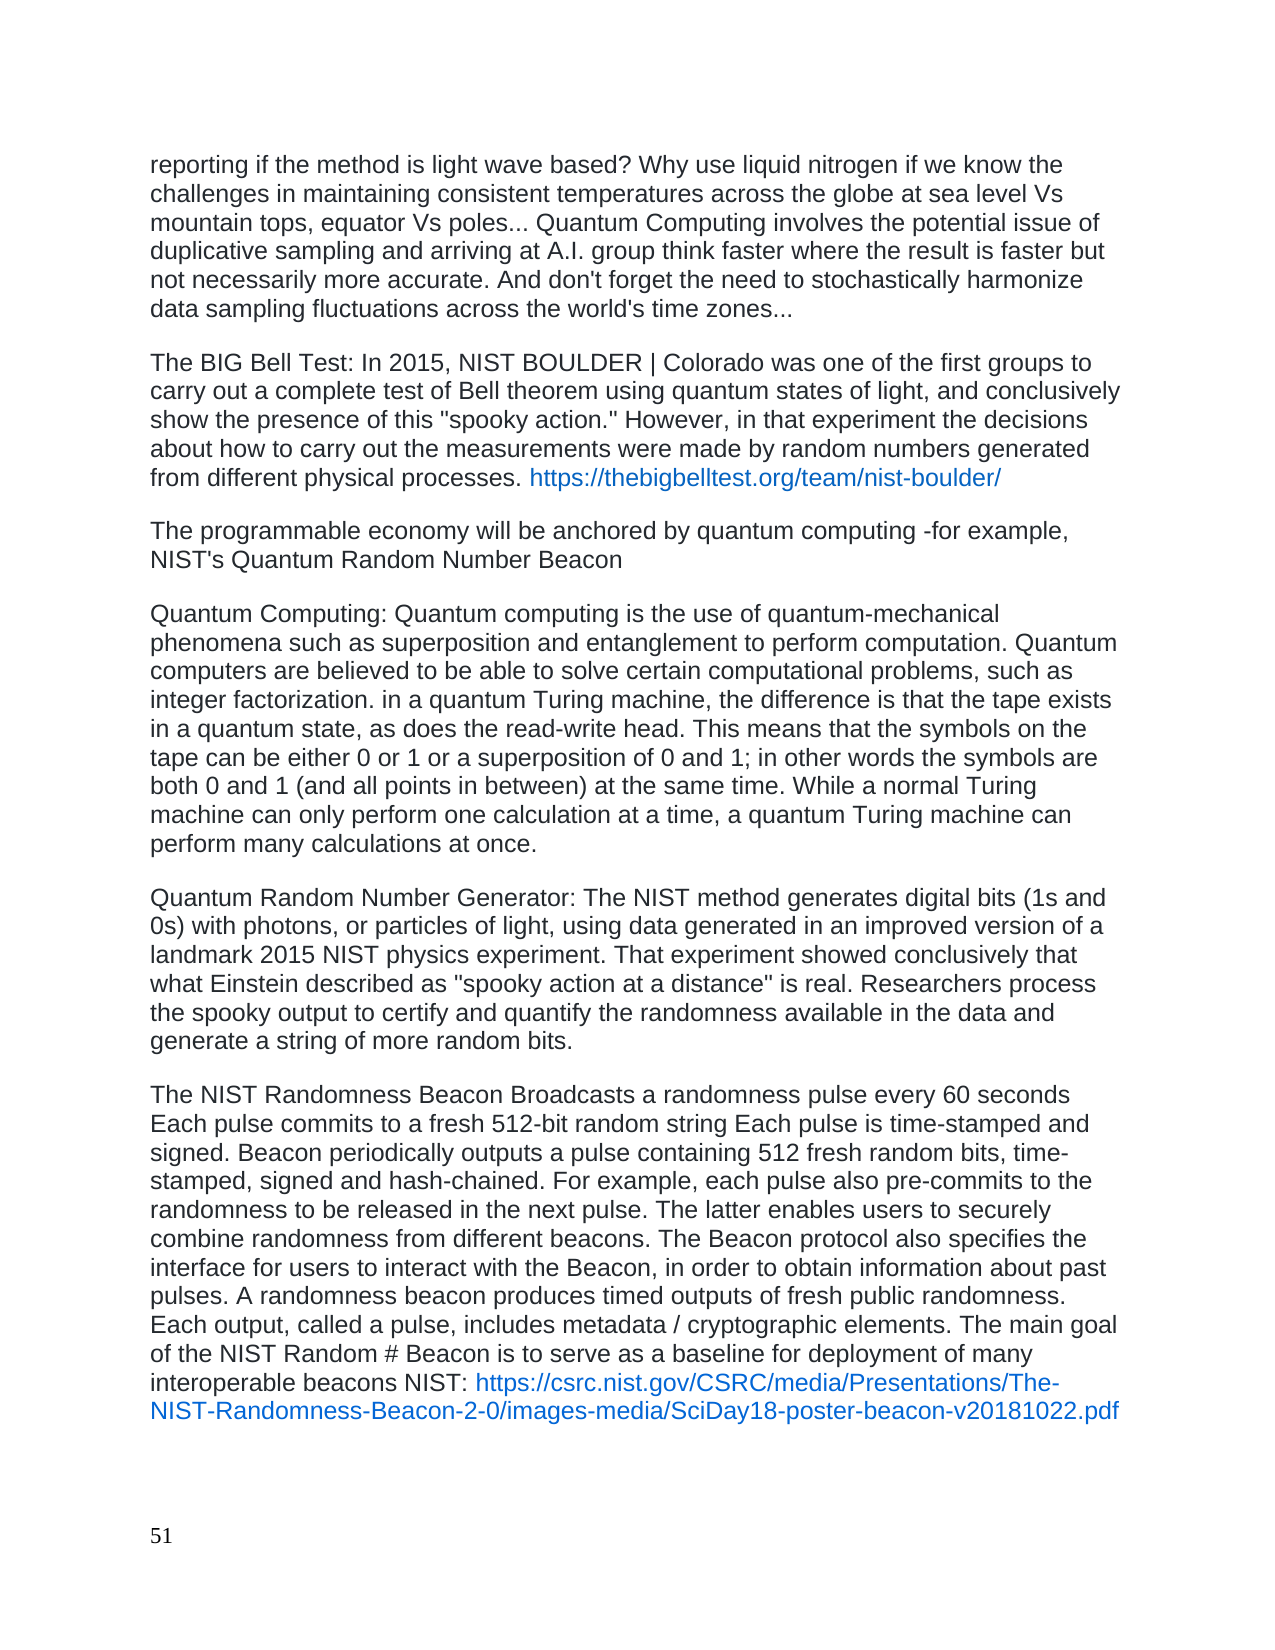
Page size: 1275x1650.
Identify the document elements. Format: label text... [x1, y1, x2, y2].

text Quantum Random Number Generator: The NIST method generates digital bits (1s and 0s) with photons, or particles of light, using data generated in an improved version of a landmark 2015 NIST physics experiment. That experiment showed conclusively that what Einstein described as "spooky action at a distance" is real. Researchers process the spooky output to certify and quantify the randomness available in the data and generate a string of more random bits. [150, 882, 1125, 1055]
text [150, 150, 1125, 322]
text The BIG Bell Test: In 2015, NIST BOULDER | Colorado was one of the first groups to carry out a complete test of Bell theorem using quantum states of light, and conclusively show the presence of this "spooky action." However, in that experiment the decisions about how to carry out the measurements were made by random numbers generated from different physical processes. https://thebigbelltest.org/team/nist-boulder/ [150, 347, 1125, 491]
text Quantum Computing: Quantum computing is the use of quantum-mechanical phenomena such as superposition and entanglement to perform computation. Quantum computers are believed to be able to solve certain computational problems, such as integer factorization. in a quantum Turing machine, the difference is that the tape exists in a quantum state, as does the read-write head. This means that the symbols on the tape can be either 0 or 1 or a superposition of 0 and 1; in other words the symbols are both 0 and 1 (and all points in between) at the same time. While a normal Turing machine can only perform one calculation at a time, a quantum Turing machine can perform many calculations at once. [150, 599, 1125, 857]
text The NIST Randomness Beacon Broadcasts a randomness pulse every 60 seconds Each pulse commits to a fresh 512-bit random string Each pulse is time-stamped and signed. Beacon periodically outputs a pulse containing 512 fresh random bits, time-stamped, signed and hash-chained. For example, each pulse also pre-commits to the randomness to be released in the next pulse. The latter enables users to securely combine randomness from different beacons. The Beacon protocol also specifies the interface for users to interact with the Beacon, in order to obtain information about past pulses. A randomness beacon produces timed outputs of fresh public randomness. Each output, called a pulse, includes metadata / cryptographic elements. The main goal of the NIST Random # Beacon is to serve as a baseline for deployment of many interoperable beacons NIST: https://csrc.nist.gov/CSRC/media/Presentations/The-NIST-Randomness-Beacon-2-0/images-media/SciDay18-poster-beacon-v20181022.pdf [150, 1080, 1125, 1425]
text The programmable economy will be anchored by quantum computing -for example, NIST's Quantum Random Number Beacon [150, 516, 1125, 574]
